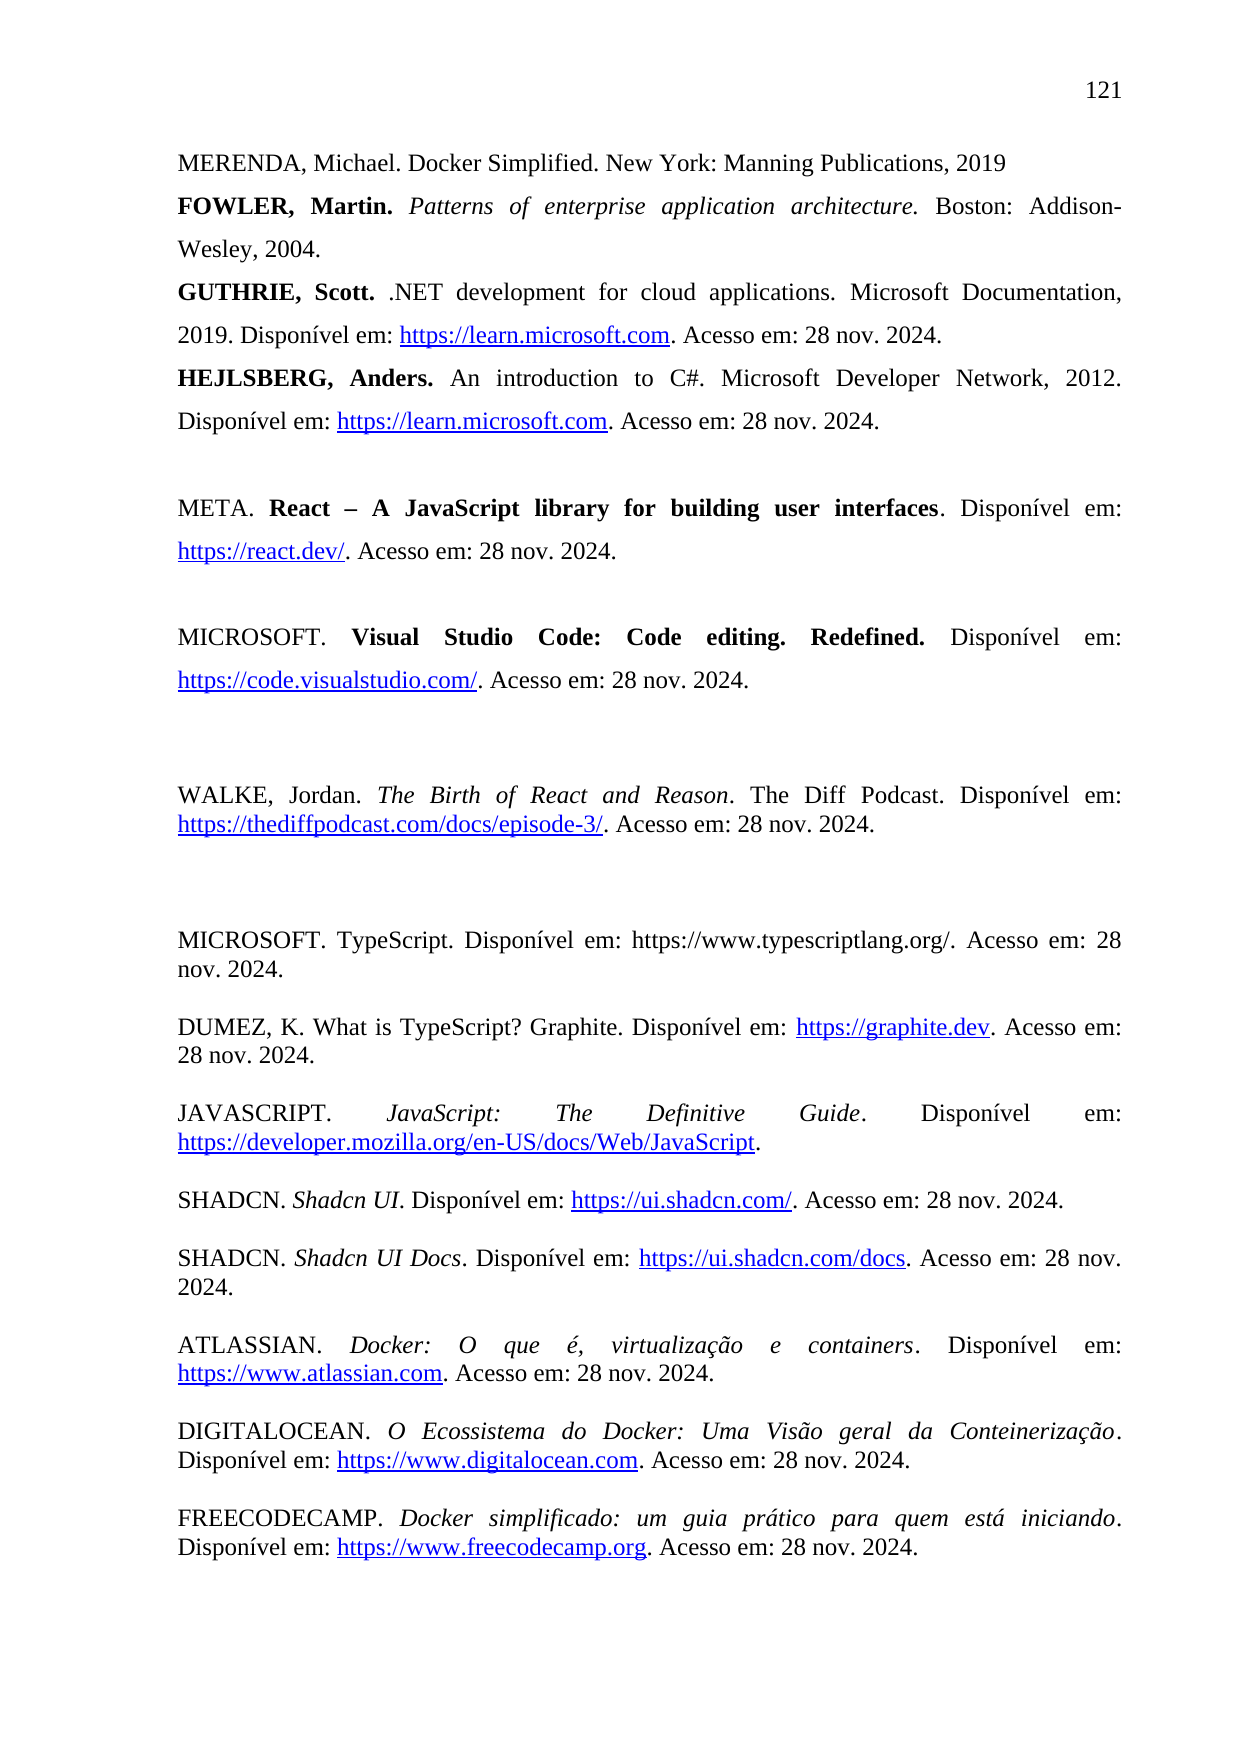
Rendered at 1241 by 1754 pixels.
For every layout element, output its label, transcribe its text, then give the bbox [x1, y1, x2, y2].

text MICROSOFT. Visual Studio Code: Code editing. Redefined. Disponível em: https://code.visualstudio.com/. Acesso em: 28 nov. 2024. [177, 622, 1122, 694]
text ATLASSIAN. Docker: O que é, virtualização e containers. Disponível em: https://www.atlassian.com. Acesso em: 28 nov. 2024. [177, 1330, 1122, 1387]
text DUMEZ, K. What is TypeScript? Graphite. Disponível em: https://graphite.dev. Acesso em: 28 nov. 2024. [177, 1012, 1122, 1069]
text WALKE, Jordan. The Birth of React and Reason. The Diff Podcast. Disponível em: https://thediffpodcast.com/docs/episode-3/. Acesso em: 28 nov. 2024. [177, 781, 1122, 838]
text META. React – A JavaScript library for building user interfaces. Disponível em: https://react.dev/. Acesso em: 28 nov. 2024. [177, 493, 1122, 564]
text SHADCN. Shadcn UI Docs. Disponível em: https://ui.shadcn.com/docs. Acesso em: 28 nov. 2024. [177, 1243, 1122, 1301]
text DIGITALOCEAN. O Ecossistema do Docker: Uma Visão geral da Conteinerização. Disponível em: https://www.digitalocean.com. Acesso em: 28 nov. 2024. [177, 1416, 1122, 1474]
text GUTHRIE, Scott. .NET development for cloud applications. Microsoft Documentation, 2019. Disponível em: https://learn.microsoft.com. Acesso em: 28 nov. 2024. [177, 277, 1122, 349]
text SHADCN. Shadcn UI. Disponível em: https://ui.shadcn.com/. Acesso em: 28 nov. 2024. [177, 1185, 1122, 1214]
text JAVASCRIPT. JavaScript: The Definitive Guide. Disponível em: https://developer.mozilla.org/en-US/docs/Web/JavaScript. [177, 1098, 1122, 1156]
text FREECODECAMP. Docker simplificado: um guia prático para quem está iniciando. Disponível em: https://www.freecodecamp.org. Acesso em: 28 nov. 2024. [177, 1503, 1122, 1561]
text HEJLSBERG, Anders. An introduction to C#. Microsoft Developer Network, 2012. Disponível em: https://learn.microsoft.com. Acesso em: 28 nov. 2024. [177, 363, 1122, 435]
text FOWLER, Martin. Patterns of enterprise application architecture. Boston: Addison-Wesley, 2004. [177, 191, 1122, 263]
text MICROSOFT. TypeScript. Disponível em: https://www.typescriptlang.org/. Acesso em: 28 nov. 2024. [177, 925, 1122, 983]
text MERENDA, Michael. Docker Simplified. New York: Manning Publications, 2019 [177, 148, 1122, 176]
